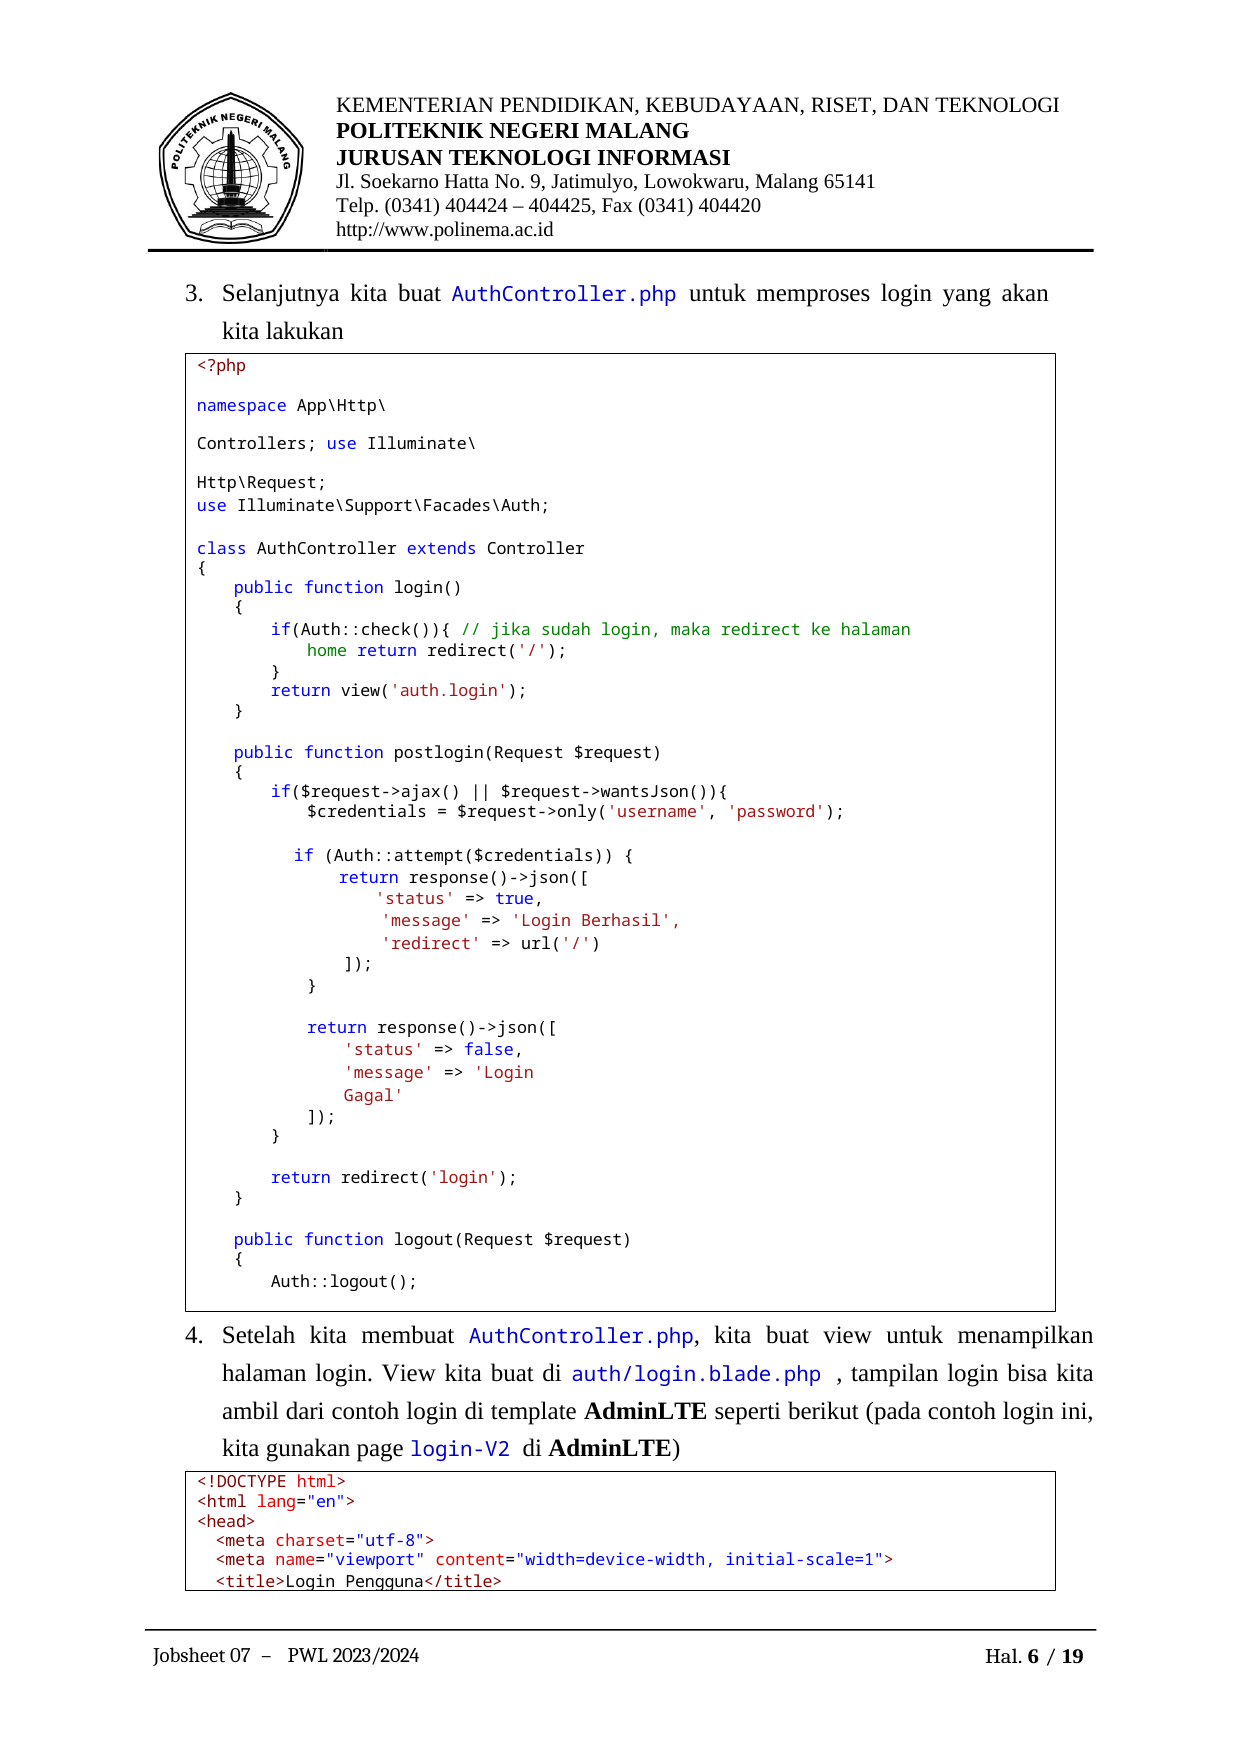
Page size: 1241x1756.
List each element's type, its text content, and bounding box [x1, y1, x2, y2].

picture [158, 92, 304, 244]
list Selanjutnya kita buat AuthController.php untuk memproses login yang akan kita lakukan [185, 278, 1094, 345]
list Setelah kita membuat AuthController.php, kita buat view untuk menampilkan halaman login. View kita buat di auth/login.blade.php , tampilan login bisa kita ambil dari contoh login di template AdminLTE seperti berikut (pada contoh login ini, kita gunakan page login-V2 di AdminLTE) [185, 1320, 1094, 1463]
